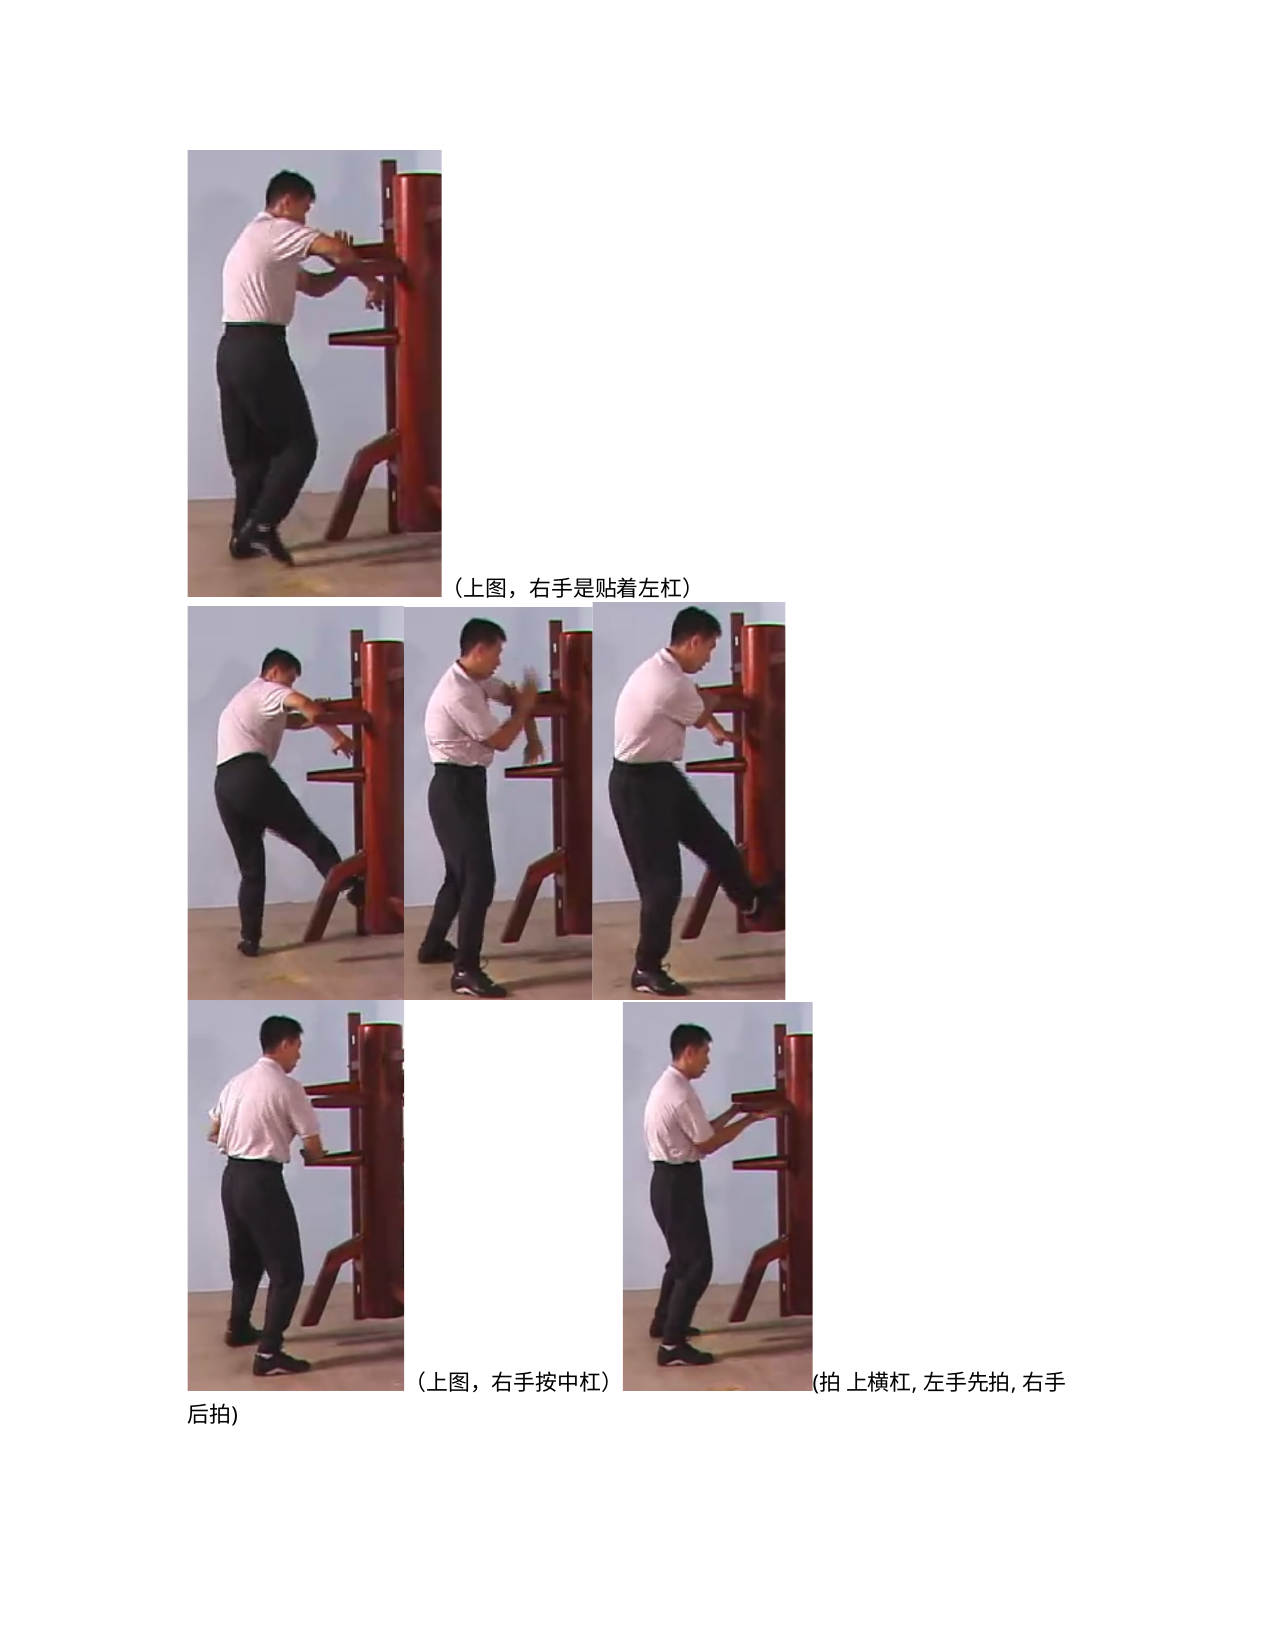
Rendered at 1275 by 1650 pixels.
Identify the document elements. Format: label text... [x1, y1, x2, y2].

text （上图，右手按中杠）(拍 上横杠, 左手先拍, 右手后拍) [187, 1000, 1087, 1429]
picture [187, 150, 442, 597]
picture [187, 602, 786, 1391]
picture [622, 1002, 813, 1391]
